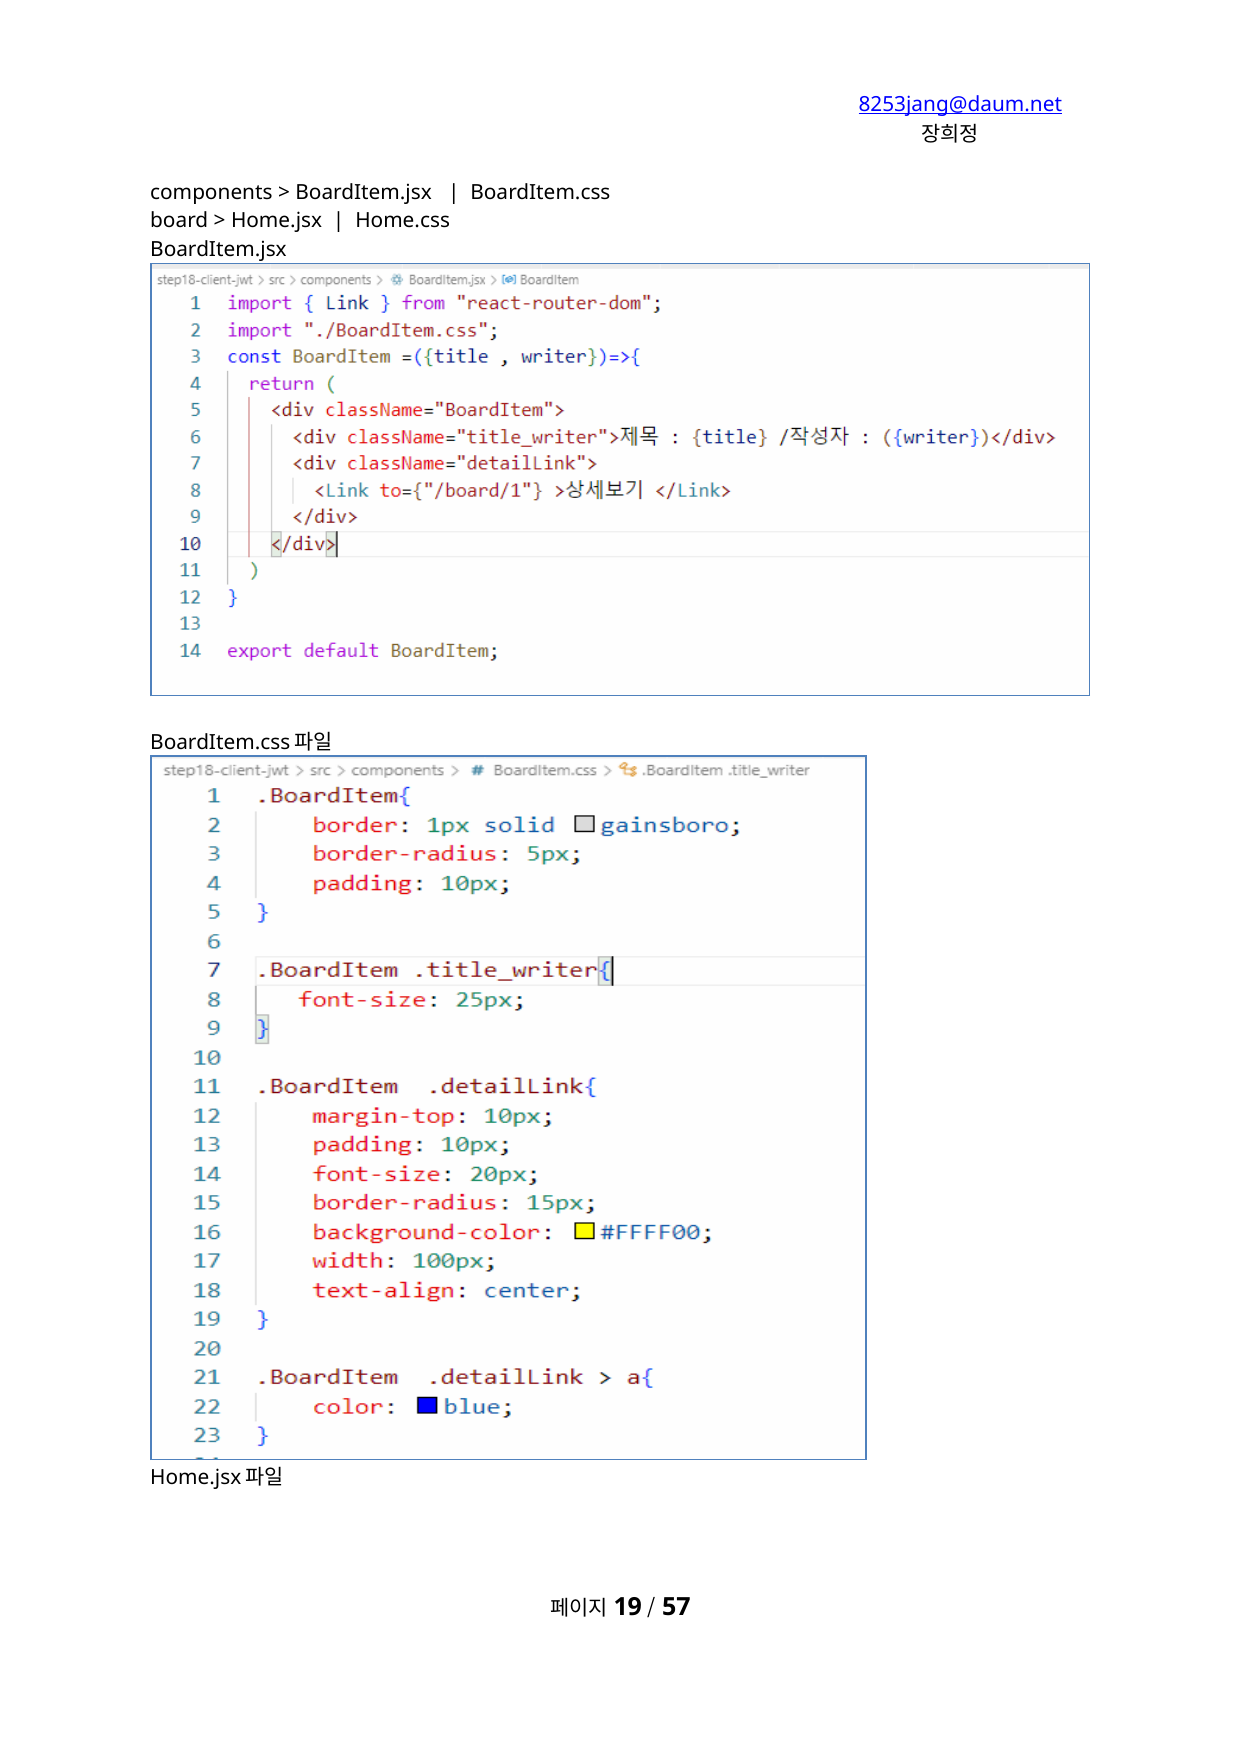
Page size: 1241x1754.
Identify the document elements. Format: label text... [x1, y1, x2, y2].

text BoardItem.css파일 [150, 725, 1090, 755]
picture [152, 264, 1089, 695]
text components > BoardItem.jsx | BoardItem.css [150, 177, 1090, 206]
text Home.jsx파일 [150, 1460, 1090, 1490]
text board > Home.jsx | Home.css [150, 206, 1090, 234]
picture [152, 757, 865, 1459]
text BoardItem.jsx [150, 234, 1090, 262]
